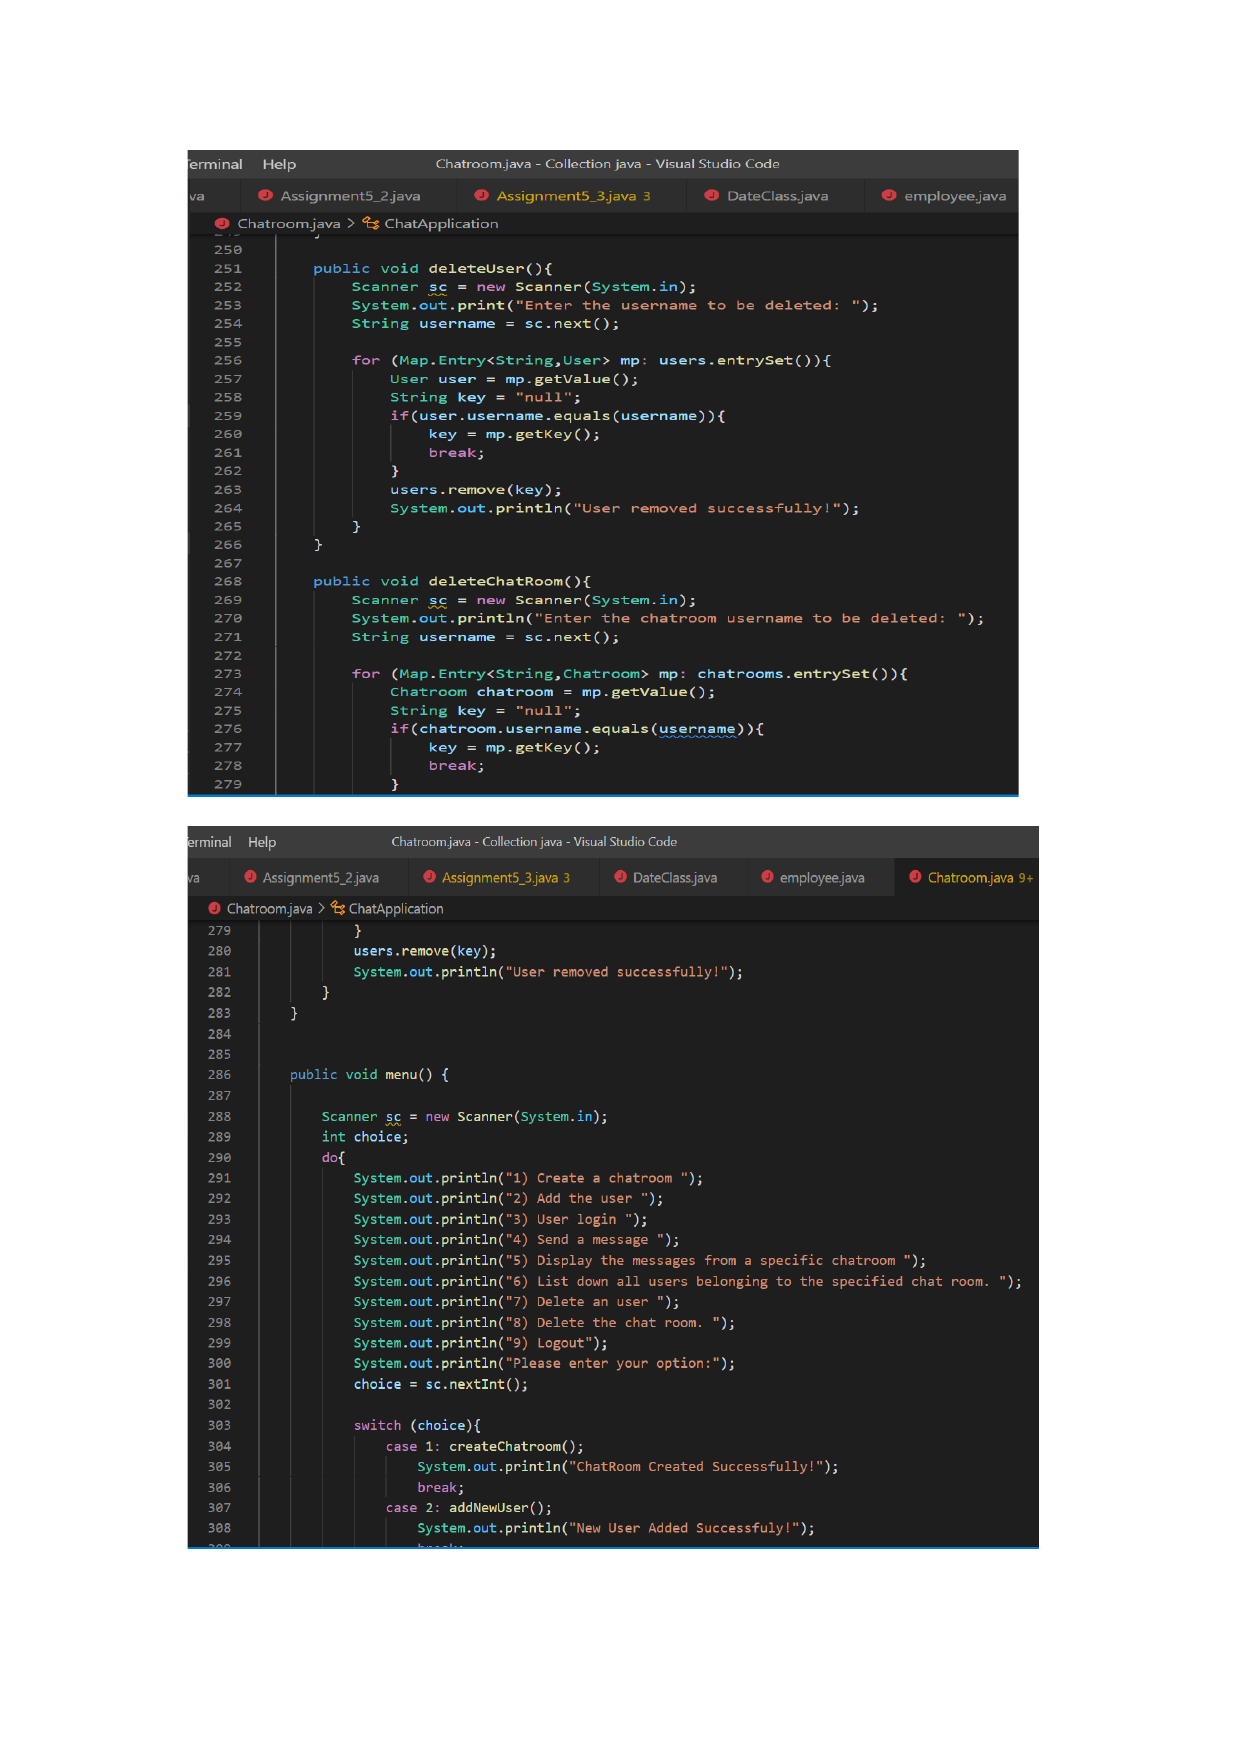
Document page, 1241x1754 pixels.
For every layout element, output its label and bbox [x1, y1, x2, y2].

picture [187, 150, 1019, 797]
picture [187, 826, 1039, 1549]
